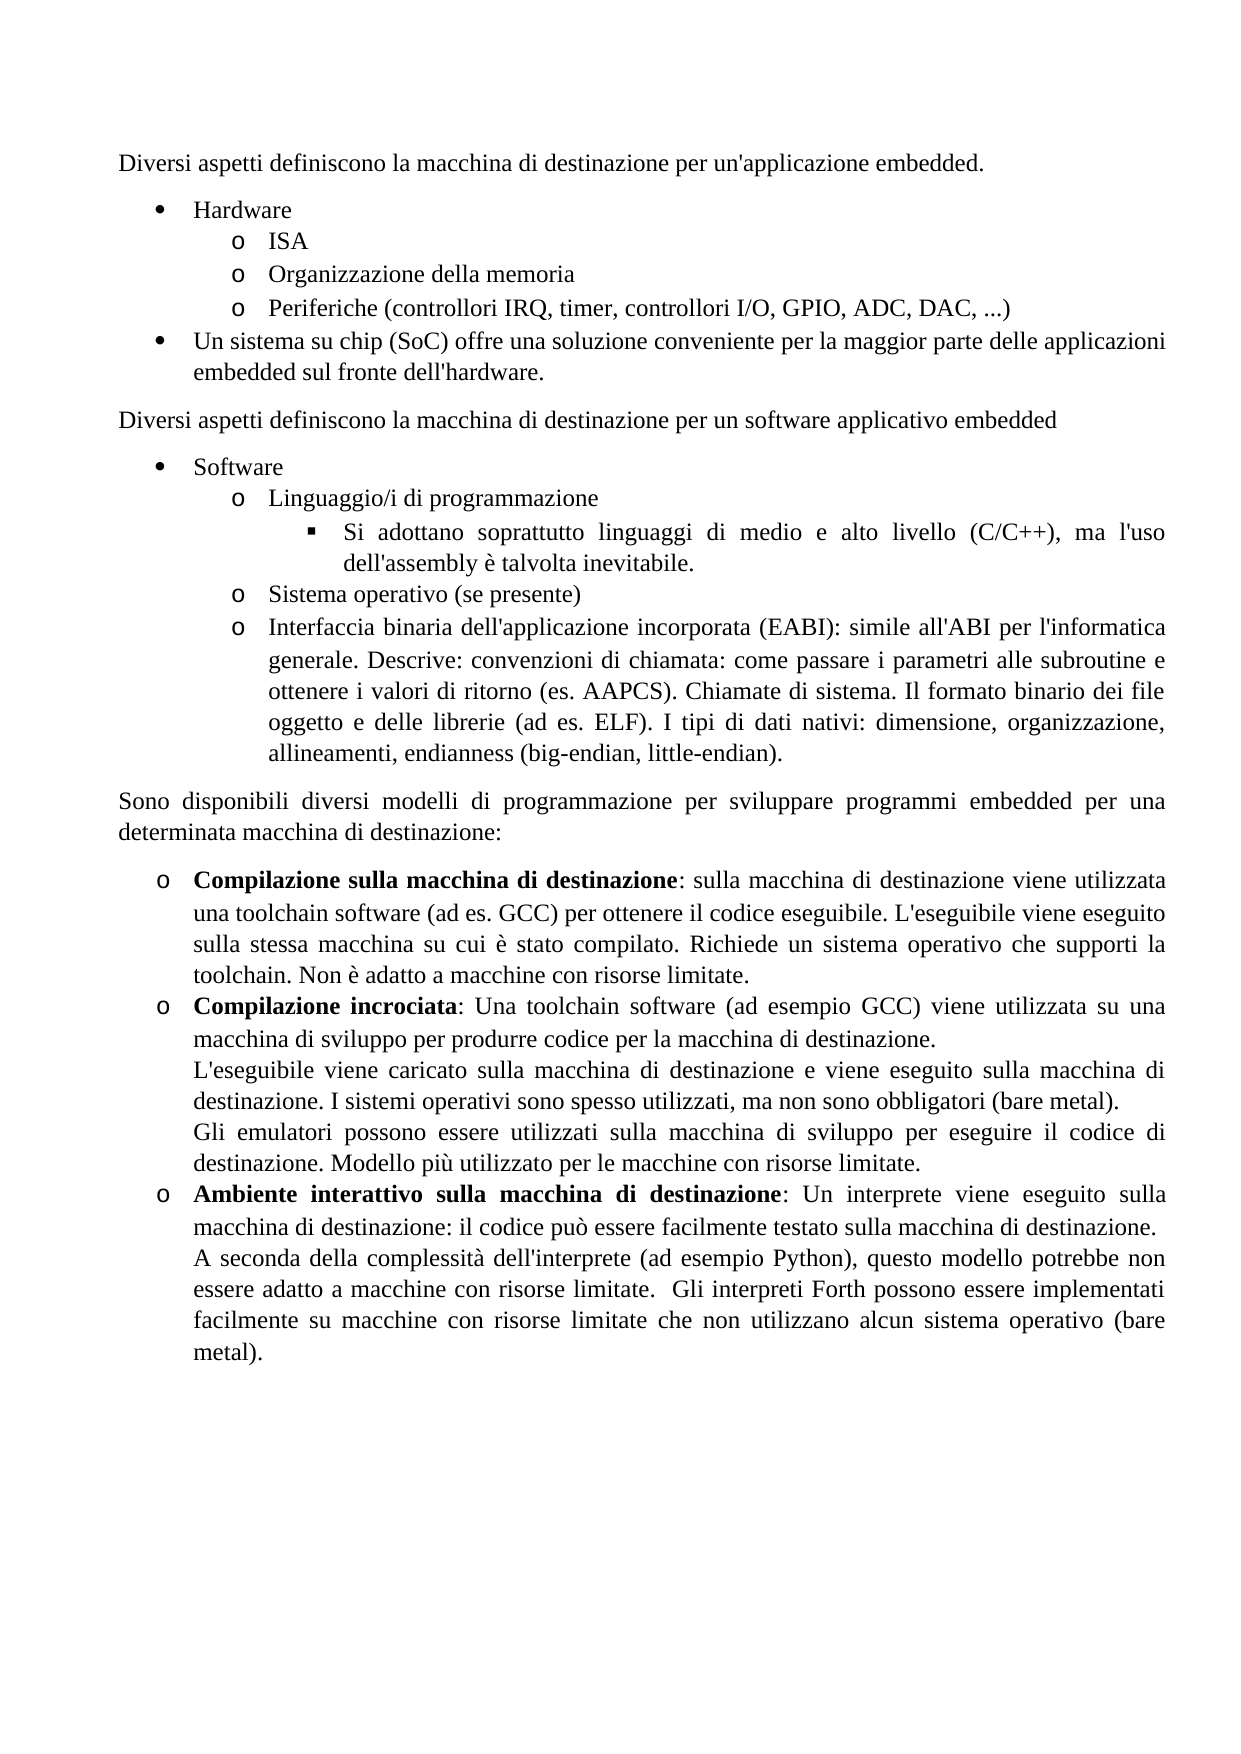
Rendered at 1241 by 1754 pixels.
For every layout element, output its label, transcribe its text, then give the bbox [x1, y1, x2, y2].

list Periferiche (controllori IRQ, timer, controllori I/O, GPIO, ADC, DAC, ...) [231, 293, 1167, 324]
list Hardware [156, 195, 1167, 224]
list Si adottano soprattutto linguaggi di medio e alto livello (C/C++), ma l'uso dell'assembly è talvolta inevitabile. [306, 517, 1167, 577]
list Compilazione sulla macchina di destinazione: sulla macchina di destinazione viene utilizzata una toolchain software (ad es. GCC) per ottenere il codice eseguibile. L'eseguibile viene eseguito sulla stessa macchina su cui è stato compilato. Richiede un sistema operativo che supporti la toolchain. Non è adatto a macchine con risorse limitate. [156, 865, 1167, 989]
list L'eseguibile viene caricato sulla macchina di destinazione e viene eseguito sulla macchina di destinazione. I sistemi operativi sono spesso utilizzati, ma non sono obbligatori (bare metal). [193, 1055, 1167, 1115]
text Diversi aspetti definiscono la macchina di destinazione per un software applicativo embedded [118, 405, 1167, 433]
text Diversi aspetti definiscono la macchina di destinazione per un'applicazione embedded. [118, 148, 1167, 176]
list Compilazione incrociata: Una toolchain software (ad esempio GCC) viene utilizzata su una macchina di sviluppo per produrre codice per la macchina di destinazione. [156, 991, 1167, 1053]
list Ambiente interattivo sulla macchina di destinazione: Un interprete viene eseguito sulla macchina di destinazione: il codice può essere facilmente testato sulla macchina di destinazione. [156, 1179, 1167, 1241]
list Interfaccia binaria dell'applicazione incorporata (EABI): simile all'ABI per l'informatica generale. Descrive: convenzioni di chiamata: come passare i parametri alle subroutine e ottenere i valori di ritorno (es. AAPCS). Chiamate di sistema. Il formato binario dei file oggetto e delle librerie (ad es. ELF). I tipi di dati nativi: dimensione, organizzazione, allineamenti, endianness (big-endian, little-endian). [231, 612, 1167, 767]
text Sono disponibili diversi modelli di programmazione per sviluppare programmi embedded per una determinata macchina di destinazione: [118, 786, 1167, 846]
list Linguaggio/i di programmazione [231, 483, 1167, 514]
list A seconda della complessità dell'interprete (ad esempio Python), questo modello potrebbe non essere adatto a macchine con risorse limitate. Gli interpreti Forth possono essere implementati facilmente su macchine con risorse limitate che non utilizzano alcun sistema operativo (bare metal). [193, 1243, 1167, 1365]
list Organizzazione della memoria [231, 259, 1167, 290]
list Un sistema su chip (SoC) offre una soluzione conveniente per la maggior parte delle applicazioni embedded sul fronte dell'hardware. [156, 326, 1167, 386]
list ISA [231, 226, 1167, 257]
list Software [156, 452, 1167, 481]
list Gli emulatori possono essere utilizzati sulla macchina di sviluppo per eseguire il codice di destinazione. Modello più utilizzato per le macchine con risorse limitate. [193, 1117, 1167, 1177]
list Sistema operativo (se presente) [231, 579, 1167, 610]
